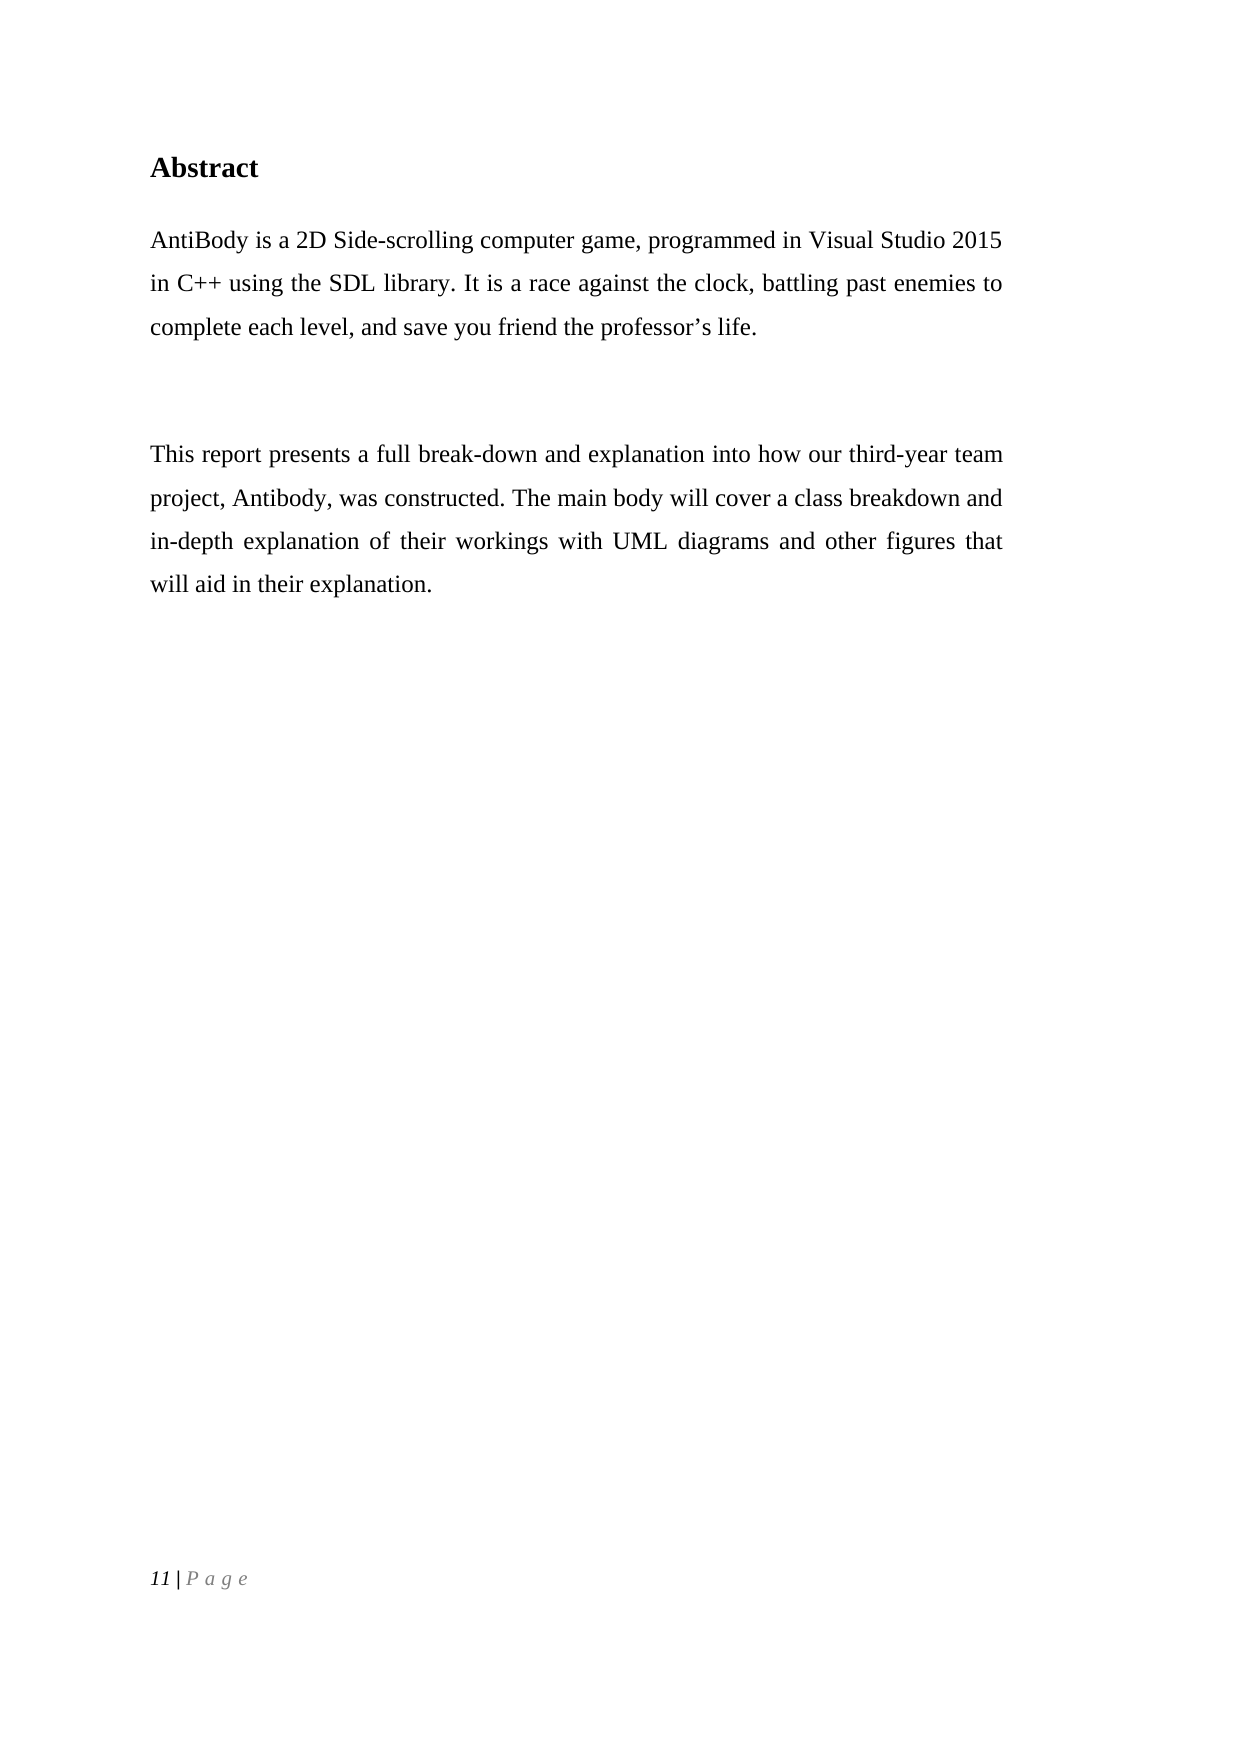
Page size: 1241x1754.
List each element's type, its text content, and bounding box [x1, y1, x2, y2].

text This report presents a full break-down and explanation into how our third-year team project, Antibody, was constructed. The main body will cover a class breakdown and in-depth explanation of their workings with UML diagrams and other figures that will aid in their explanation. [150, 439, 1004, 598]
text AntiBody is a 2D Side-scrolling computer game, programmed in Visual Studio 2015 in C++ using the SDL library. It is a race against the clock, battling past enemies to complete each level, and save you friend the professor’s life. [150, 225, 1004, 340]
subtitle Abstract [150, 150, 1004, 183]
